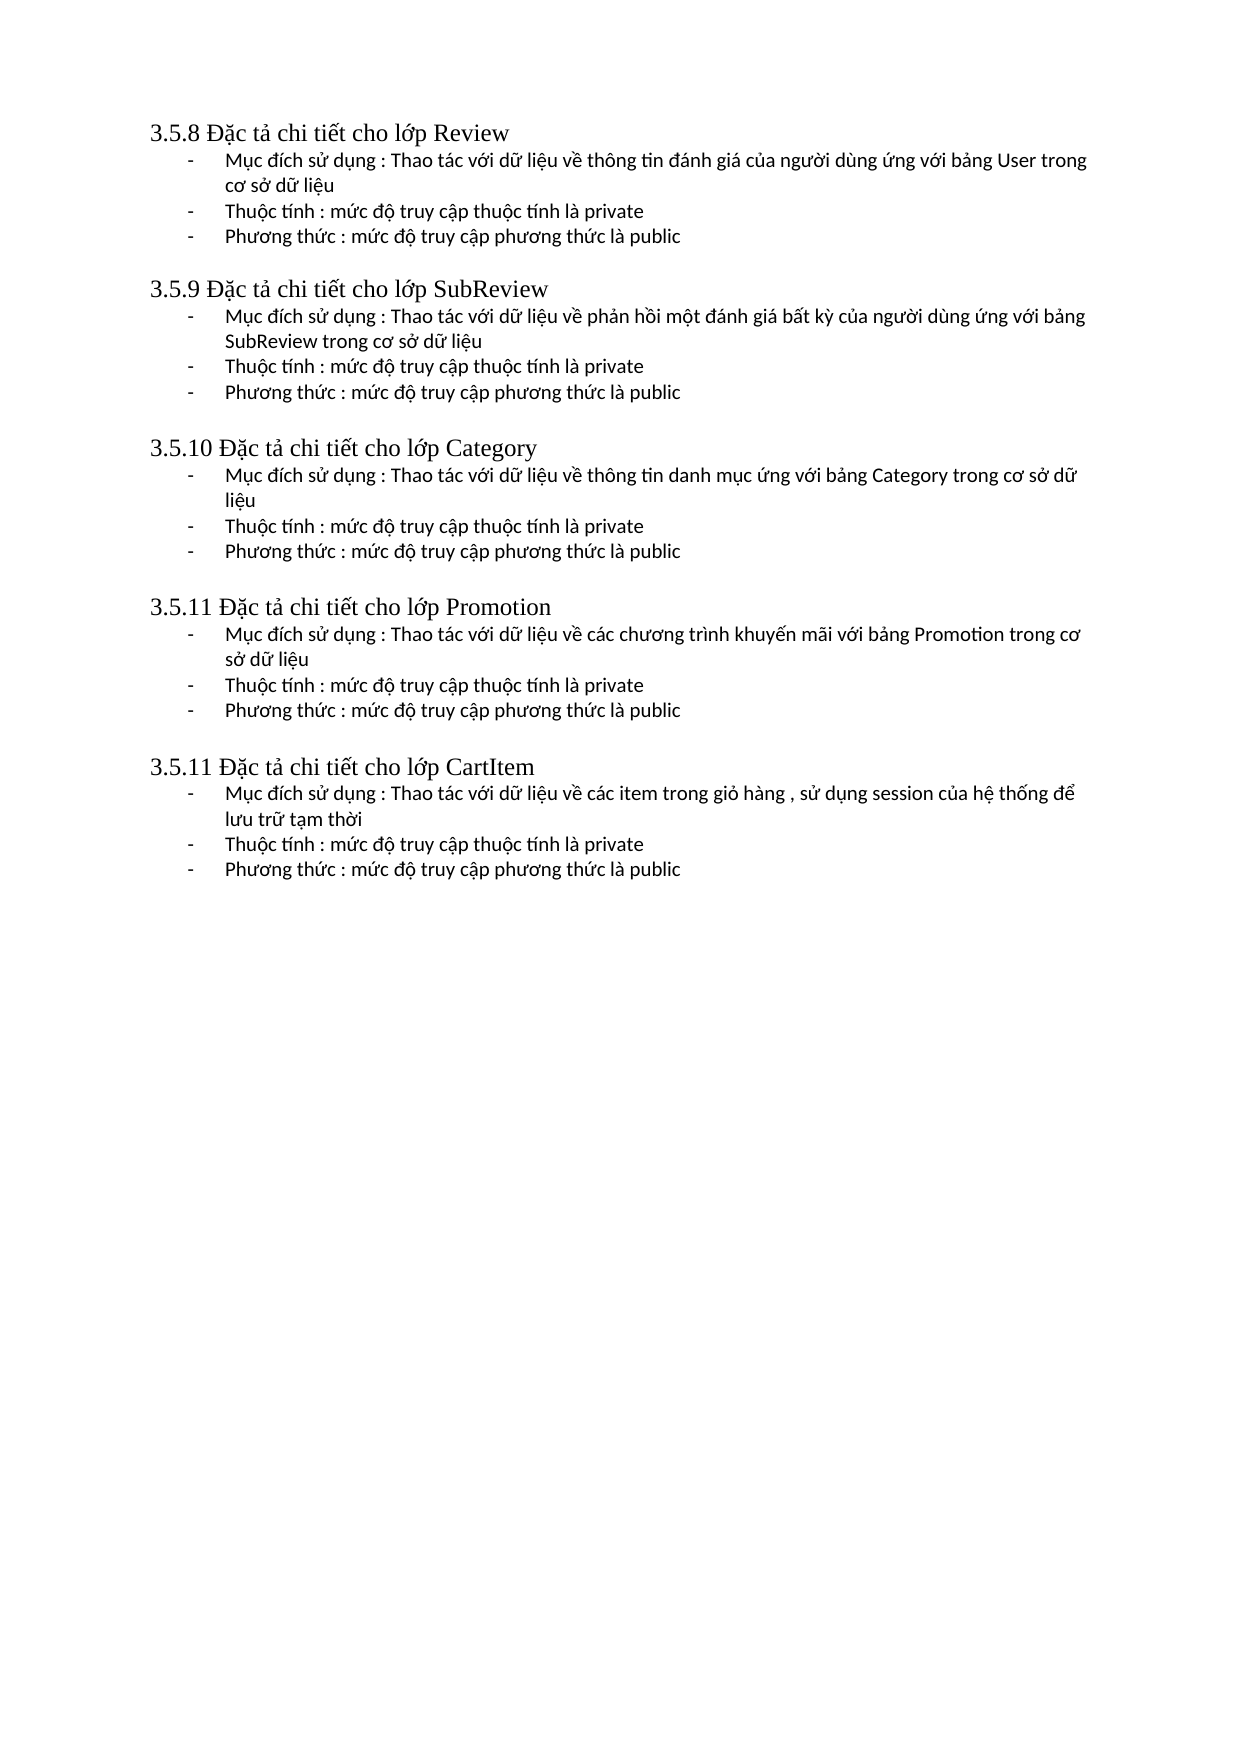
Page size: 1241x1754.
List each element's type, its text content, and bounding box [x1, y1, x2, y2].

subtitle 3.5.8 Đặc tả chi tiết cho lớp Review [150, 118, 1094, 147]
list Mục đích sử dụng : Thao tác với dữ liệu về các chương trình khuyến mãi với bảng Promotion trong cơ sở dữ liệu [187, 621, 1094, 672]
list Mục đích sử dụng : Thao tác với dữ liệu về phản hồi một đánh giá bất kỳ của người dùng ứng với bảng SubReview trong cơ sở dữ liệu [187, 303, 1094, 354]
list Thuộc tính : mức độ truy cập thuộc tính là private [187, 831, 1094, 857]
list Phương thức : mức độ truy cập phương thức là public [187, 857, 1094, 882]
text 3.5.11 Đặc tả chi tiết cho lớp Promotion [150, 592, 1094, 621]
list Thuộc tính : mức độ truy cập thuộc tính là private [187, 513, 1094, 538]
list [187, 198, 1094, 223]
list Mục đích sử dụng : Thao tác với dữ liệu về thông tin danh mục ứng với bảng Category trong cơ sở dữ liệu [187, 462, 1094, 513]
text 3.5.9 Đặc tả chi tiết cho lớp SubReview [150, 274, 1094, 303]
text 3.5.11 Đặc tả chi tiết cho lớp CartItem [150, 752, 1094, 780]
list Phương thức : mức độ truy cập phương thức là public [187, 538, 1094, 564]
list Phương thức : mức độ truy cập phương thức là public [187, 379, 1094, 404]
list Mục đích sử dụng : Thao tác với dữ liệu về thông tin đánh giá của người dùng ứng với bảng User trong cơ sở dữ liệu [187, 147, 1094, 198]
list Mục đích sử dụng : Thao tác với dữ liệu về các item trong giỏ hàng , sử dụng session của hệ thống để lưu trữ tạm thời [187, 780, 1094, 831]
list Phương thức : mức độ truy cập phương thức là public [187, 697, 1094, 723]
list Thuộc tính : mức độ truy cập thuộc tính là private [187, 672, 1094, 697]
list Thuộc tính : mức độ truy cập thuộc tính là private [187, 354, 1094, 379]
list Phương thức : mức độ truy cập phương thức là public [187, 223, 1094, 249]
text 3.5.10 Đặc tả chi tiết cho lớp Category [150, 433, 1094, 462]
